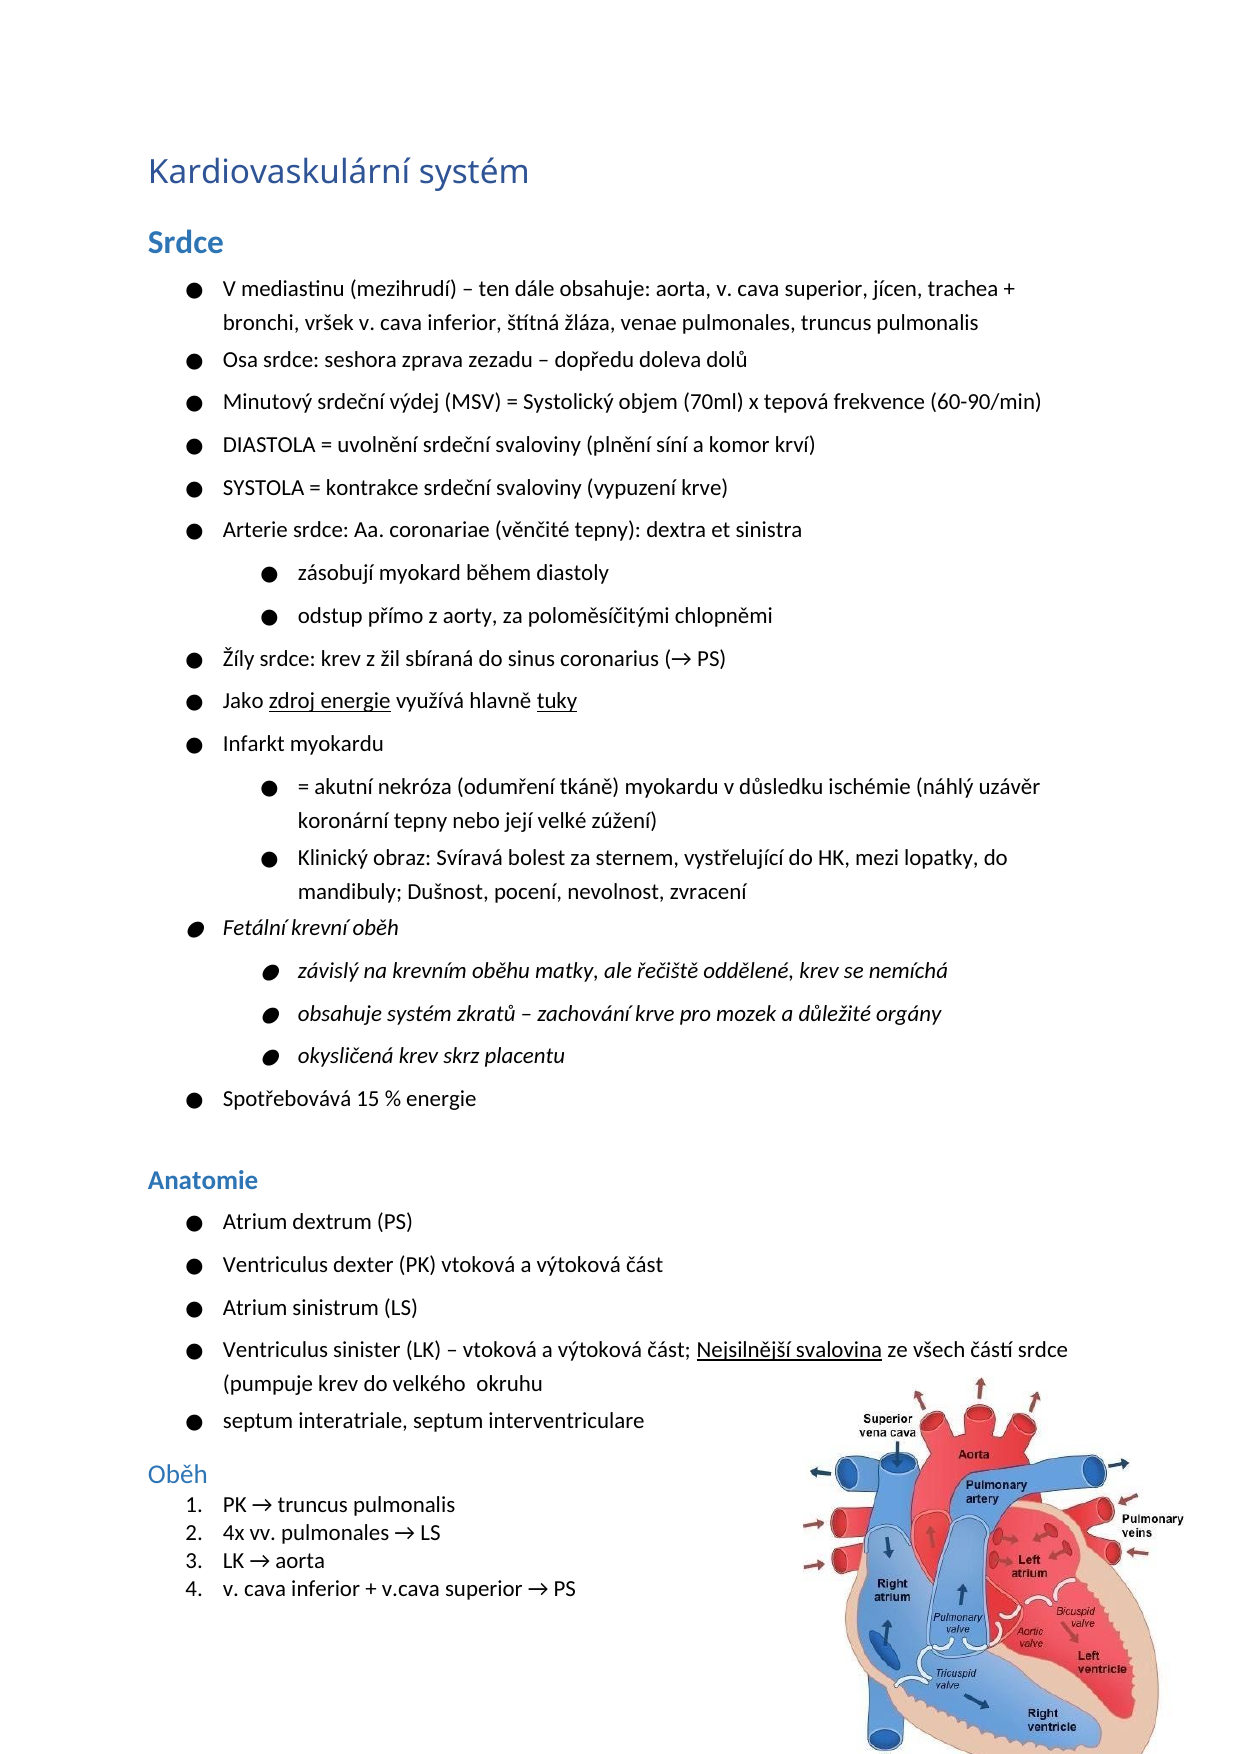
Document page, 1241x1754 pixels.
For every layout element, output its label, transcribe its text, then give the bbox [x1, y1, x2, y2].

list Arterie srdce: Aa. coronariae (věnčité tepny): dextra et sinistra [185, 507, 1093, 550]
list = akutní nekróza (odumření tkáně) myokardu v důsledku ischémie (náhlý uzávěr koronární tepny nebo její velké zúžení) [260, 763, 1093, 834]
list Fetální krevní oběh [185, 905, 1093, 947]
list DIASTOLA = uvolnění srdeční svaloviny (plnění síní a komor krví) [185, 422, 1093, 464]
list LK → aorta [185, 1546, 789, 1574]
list V mediastinu (mezihrudí) – ten dále obsahuje: aorta, v. cava superior, jícen, trachea + bronchi, vršek v. cava inferior, štítná žláza, venae pulmonales, truncus pulmonalis [185, 266, 1093, 336]
list okysličená krev skrz placentu [260, 1033, 1093, 1076]
list zásobují myokard během diastoly [260, 550, 1093, 592]
list závislý na krevním oběhu matky, ale řečiště oddělené, krev se nemíchá [260, 947, 1093, 990]
list Infarkt myokardu [185, 721, 1093, 763]
list Ventriculus sinister (LK) – vtoková a výtoková část; Nejsilnější svalovina ze všech částí srdce (pumpuje krev do velkého okruhu [185, 1327, 1093, 1397]
list 4x vv. pulmonales → LS [185, 1518, 789, 1546]
list v. cava inferior + v.cava superior → PS [185, 1574, 789, 1602]
list Atrium sinistrum (LS) [185, 1284, 1093, 1327]
list Spotřebovává 15 % energie [185, 1076, 1093, 1146]
list Atrium dextrum (PS) [185, 1199, 1093, 1241]
list SYSTOLA = kontrakce srdeční svaloviny (vypuzení krve) [185, 464, 1093, 507]
text Oběh [148, 1457, 789, 1490]
list Ventriculus dexter (PK) vtoková a výtoková část [185, 1241, 1093, 1284]
subtitle Kardiovaskulární systém [148, 148, 1093, 193]
list Jako zdroj energie využívá hlavně tuky [185, 678, 1093, 721]
list Žíly srdce: krev z žil sbíraná do sinus coronarius (→ PS) [185, 635, 1093, 678]
list odstup přímo z aorty, za poloměsíčitými chlopněmi [260, 592, 1093, 635]
list septum interatriale, septum interventriculare [185, 1397, 789, 1440]
picture [789, 1363, 1200, 1754]
list PK → truncus pulmonalis [185, 1490, 789, 1518]
subtitle Anatomie [148, 1163, 1093, 1196]
list Minutový srdeční výdej (MSV) = Systolický objem (70ml) x tepová frekvence (60-90/min) [185, 379, 1093, 422]
list Klinický obraz: Svíravá bolest za sternem, vystřelující do HK, mezi lopatky, do mandibuly; Dušnost, pocení, nevolnost, zvracení [260, 834, 1093, 905]
subtitle Srdce [148, 222, 1093, 262]
list obsahuje systém zkratů – zachování krve pro mozek a důležité orgány [260, 990, 1093, 1033]
list Osa srdce: seshora zprava zezadu – dopředu doleva dolů [185, 336, 1093, 379]
